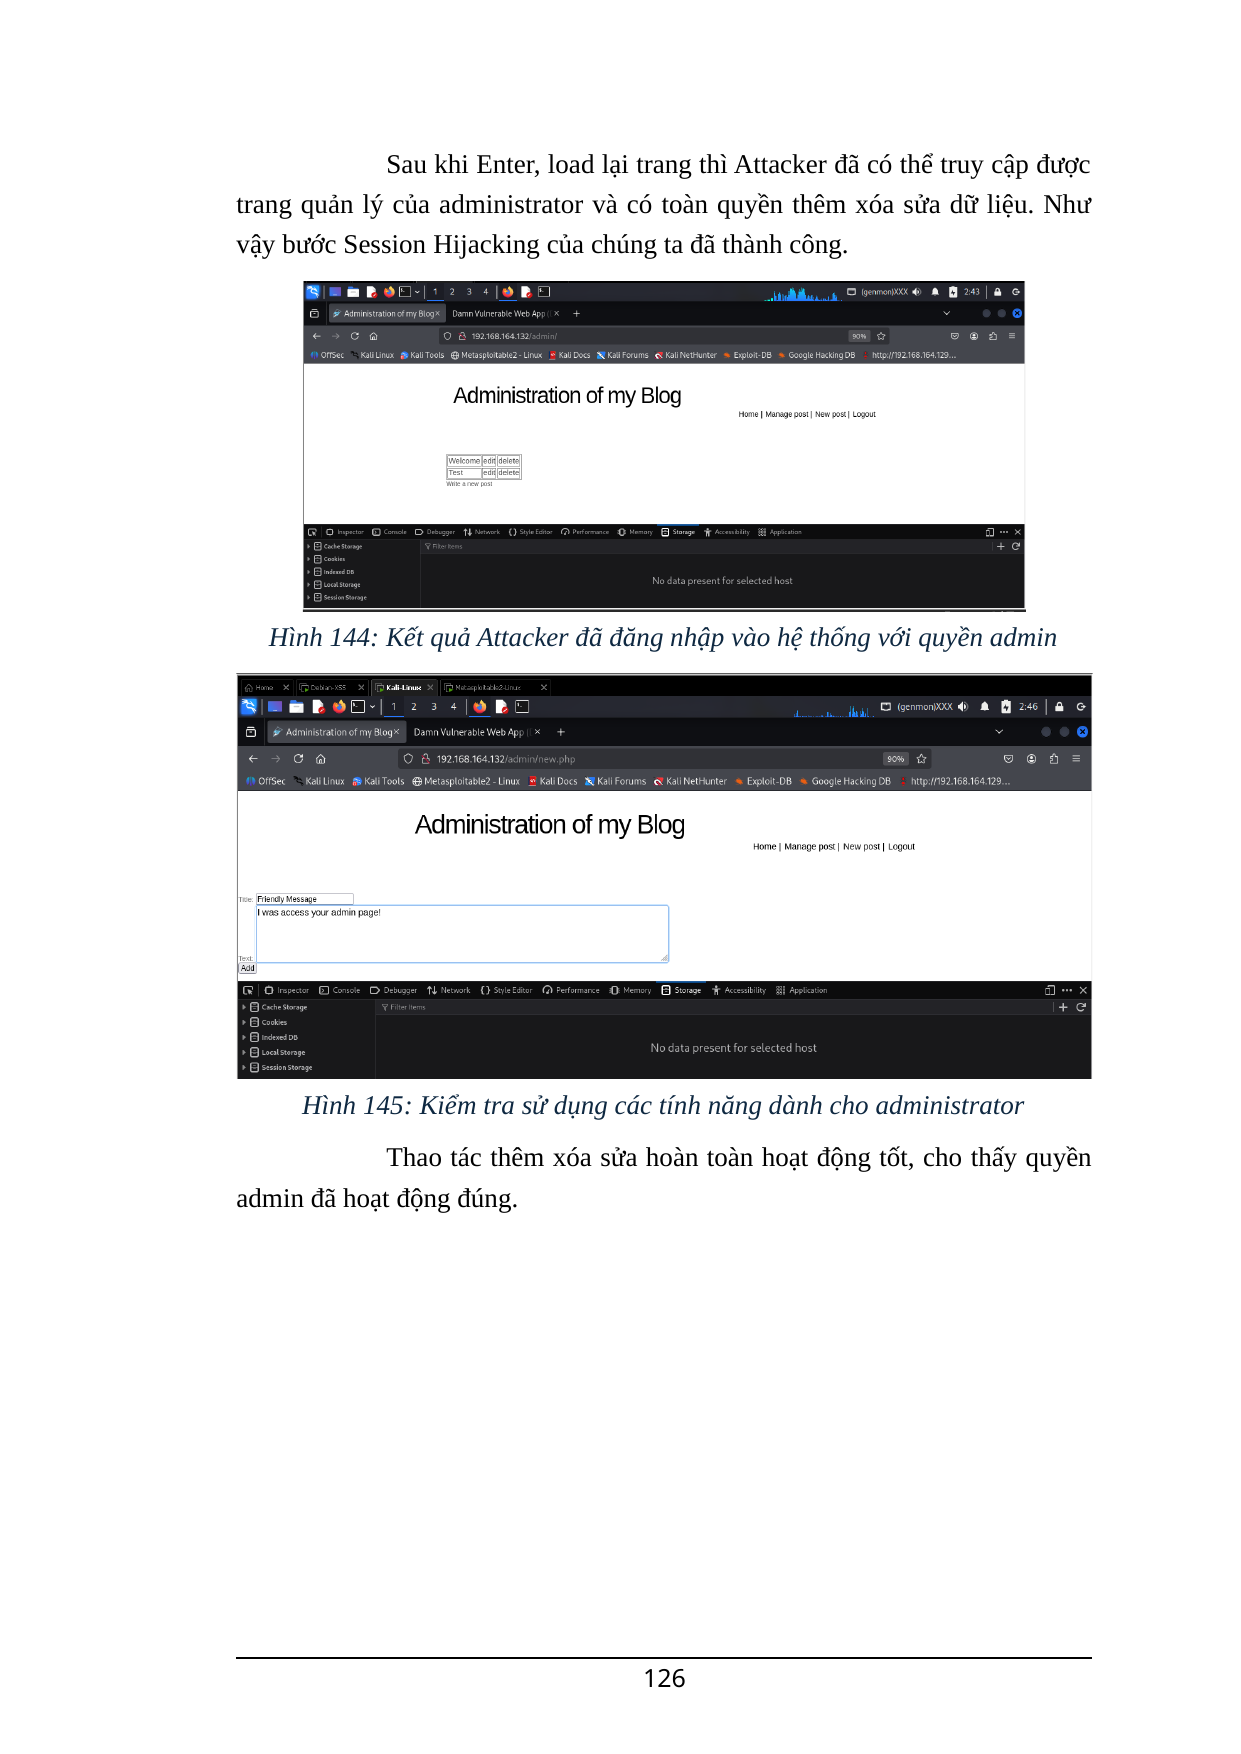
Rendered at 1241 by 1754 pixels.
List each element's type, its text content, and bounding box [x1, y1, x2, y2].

text Sau khi Enter, load lại trang thì Attacker đã có thể truy cập được trang quản lý của administrator và có toàn quyền thêm xóa sửa dữ liệu. Như vậy bước Session Hijacking của chúng ta đã thành công. [236, 148, 1092, 260]
picture [302, 281, 1026, 612]
text Thao tác thêm xóa sửa hoàn toàn hoạt động tốt, cho thấy quyền admin đã hoạt động đúng. [236, 1141, 1092, 1213]
picture [236, 673, 1093, 1079]
